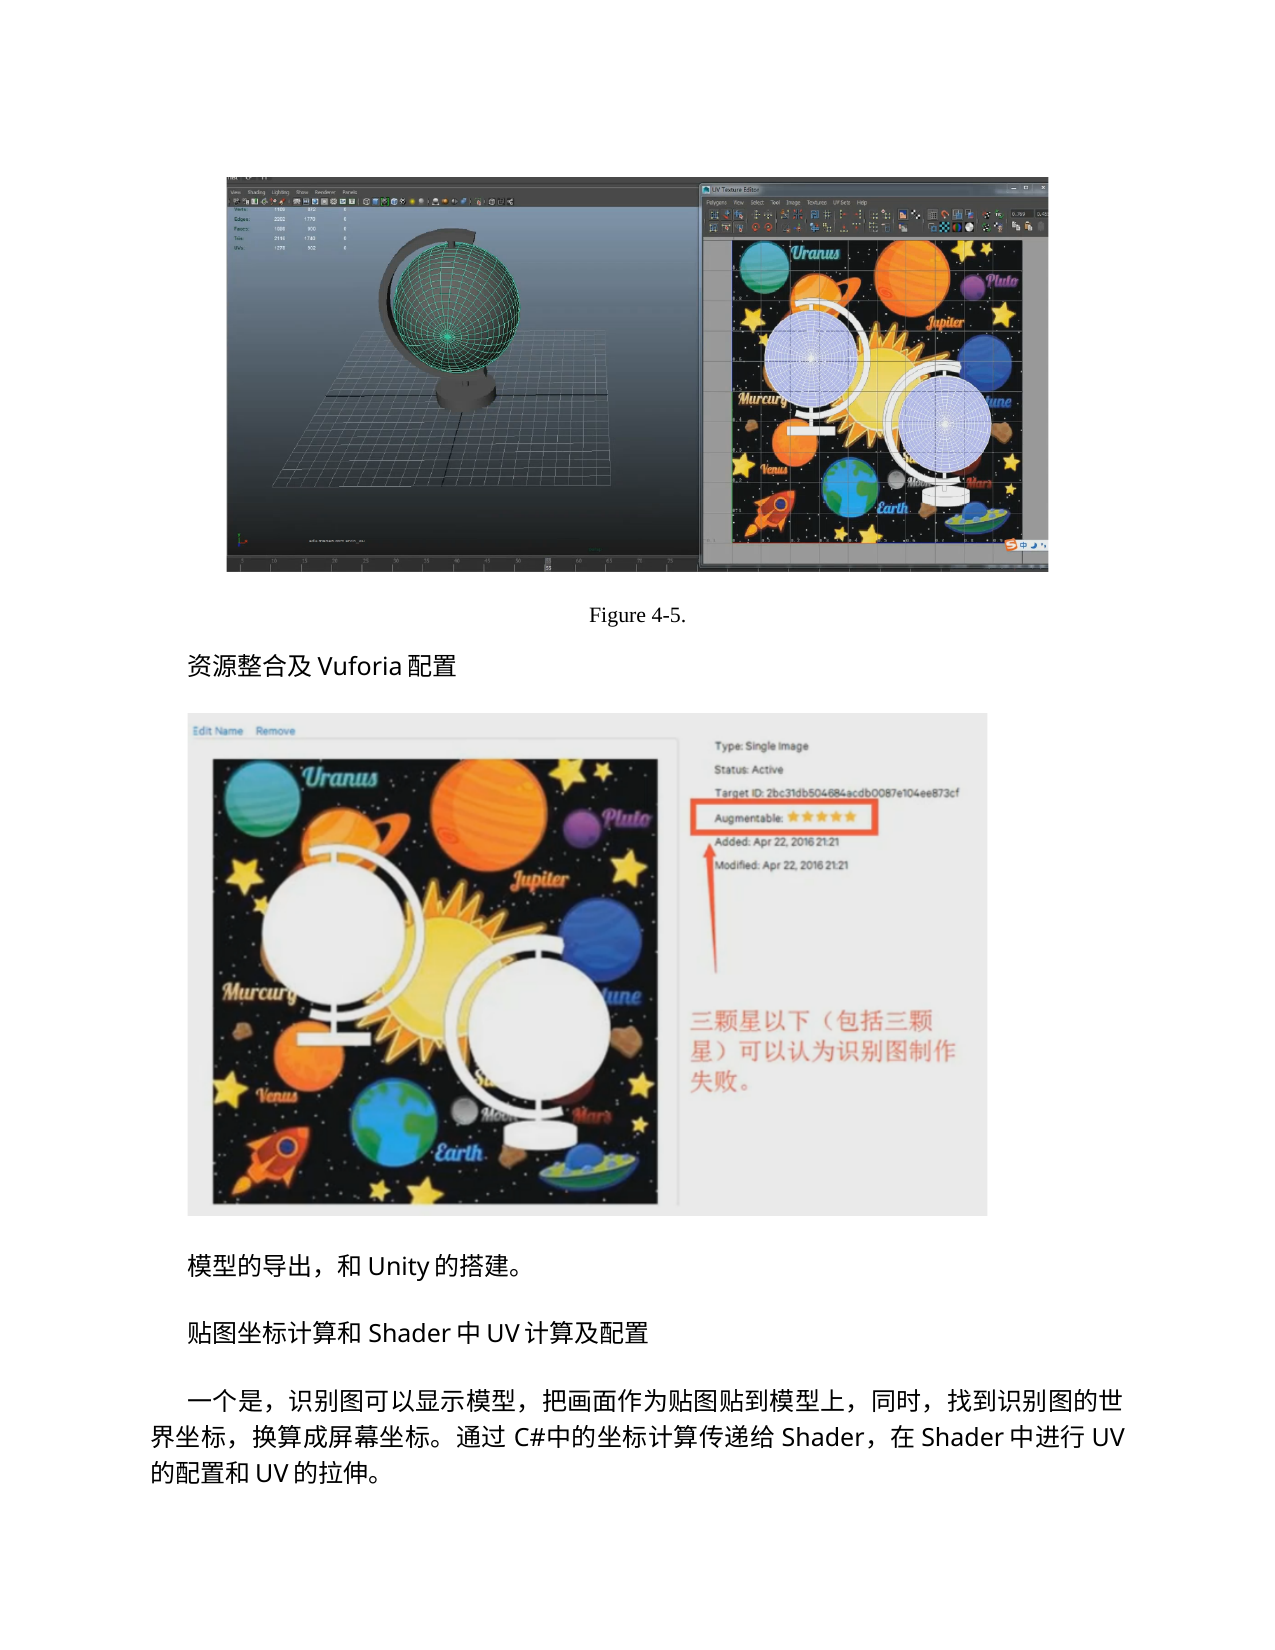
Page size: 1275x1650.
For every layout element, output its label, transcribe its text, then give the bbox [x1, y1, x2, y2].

text 一个是，识别图可以显示模型，把画面作为贴图贴到模型上，同时，找到识别图的世界坐标，换算成屏幕坐标。通过C#中的坐标计算传递给Shader，在Shader中进行UV 的配置和UV的拉伸。 [150, 1381, 1125, 1490]
text Figure 4-5. [150, 602, 1125, 628]
text 模型的导出，和Unity的搭建。 [150, 1246, 1125, 1283]
picture [226, 177, 1049, 572]
picture [187, 713, 988, 1216]
text 贴图坐标计算和 Shader中UV计算及配置 [150, 1314, 1125, 1350]
text 资源整合及Vuforia配置 [150, 646, 1125, 683]
